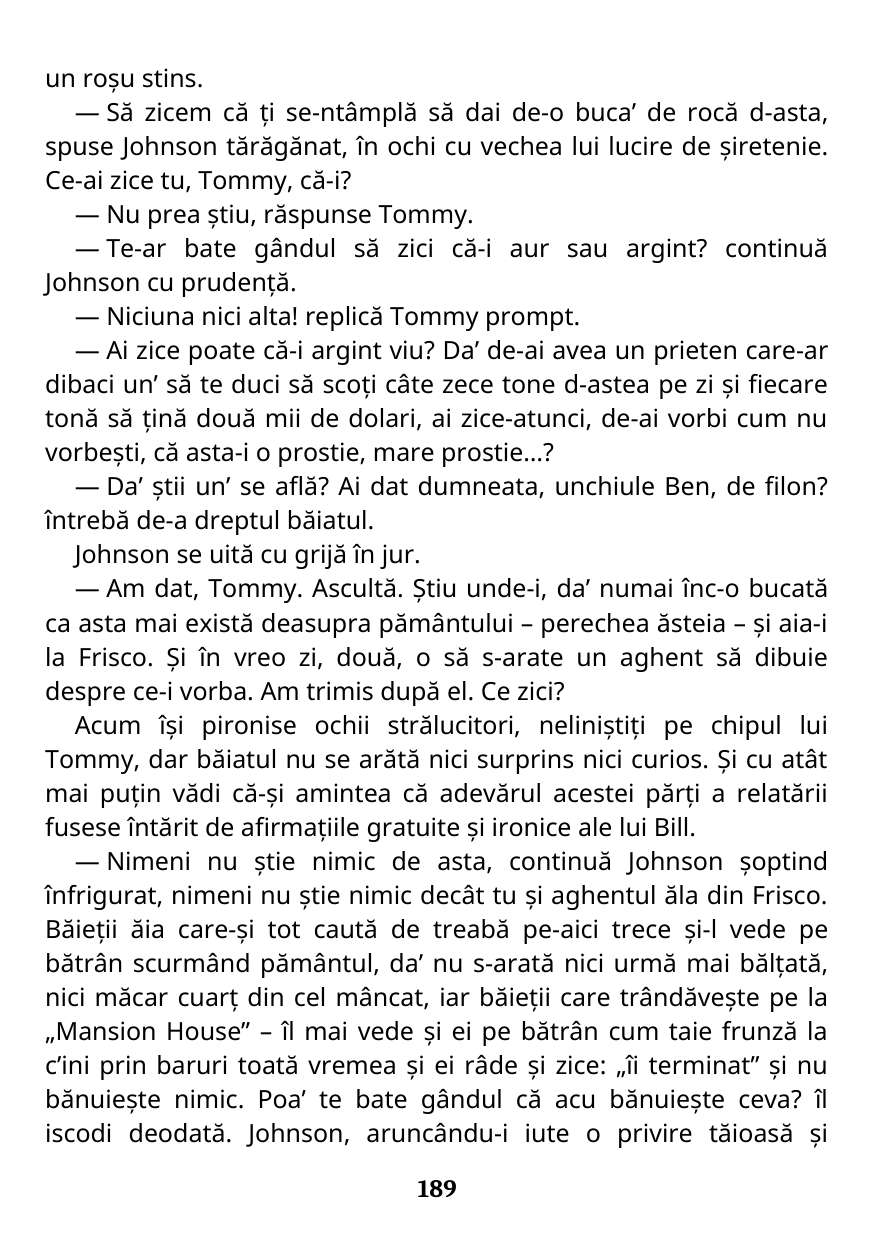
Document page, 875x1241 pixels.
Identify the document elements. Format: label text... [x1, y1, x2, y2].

text — Am dat, Tommy. Ascultă. Ştiu unde-i, da’ numai înc-o bucată ca asta mai există deasupra pământului – perechea ăsteia – şi aia-i la Frisco. Şi în vreo zi, două, o să s-arate un aghent să dibuie despre ce-i vorba. Am trimis după el. Ce zici? [45, 571, 829, 707]
text — Da’ ştii un’ se află? Ai dat dumneata, unchiule Ben, de filon? întrebă de-a dreptul băiatul. [45, 469, 829, 537]
text — Nu prea ştiu, răspunse Tommy. [45, 196, 829, 231]
text — Niciuna nici alta! replică Tommy prompt. [45, 299, 829, 333]
text — Ai zice poate că-i argint viu? Da’ de-ai avea un prieten care-ar dibaci un’ să te duci să scoţi câte zece tone d-astea pe zi şi fiecare tonă să ţină două mii de dolari, ai zice-atunci, de-ai vorbi cum nu vorbeşti, că asta-i o prostie, mare prostie…? [45, 333, 829, 469]
text Johnson se uită cu grijă în jur. [45, 537, 829, 571]
text — Să zicem că ţi se-ntâmplă să dai de-o buca’ de rocă d-asta, spuse Johnson tărăgănat, în ochi cu vechea lui lucire de şiretenie. Ce-ai zice tu, Tommy, că-i? [45, 94, 829, 196]
text Acum îşi pironise ochii strălucitori, neliniştiţi pe chipul lui Tommy, dar băiatul nu se arătă nici surprins nici curios. Şi cu atât mai puţin vădi că-şi amintea că adevărul acestei părţi a relatării fusese întărit de afirmaţiile gratuite şi ironice ale lui Bill. [45, 707, 829, 844]
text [45, 60, 829, 94]
text — Te-ar bate gândul să zici că-i aur sau argint? continuă Johnson cu prudenţă. [45, 231, 829, 299]
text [45, 844, 829, 1150]
